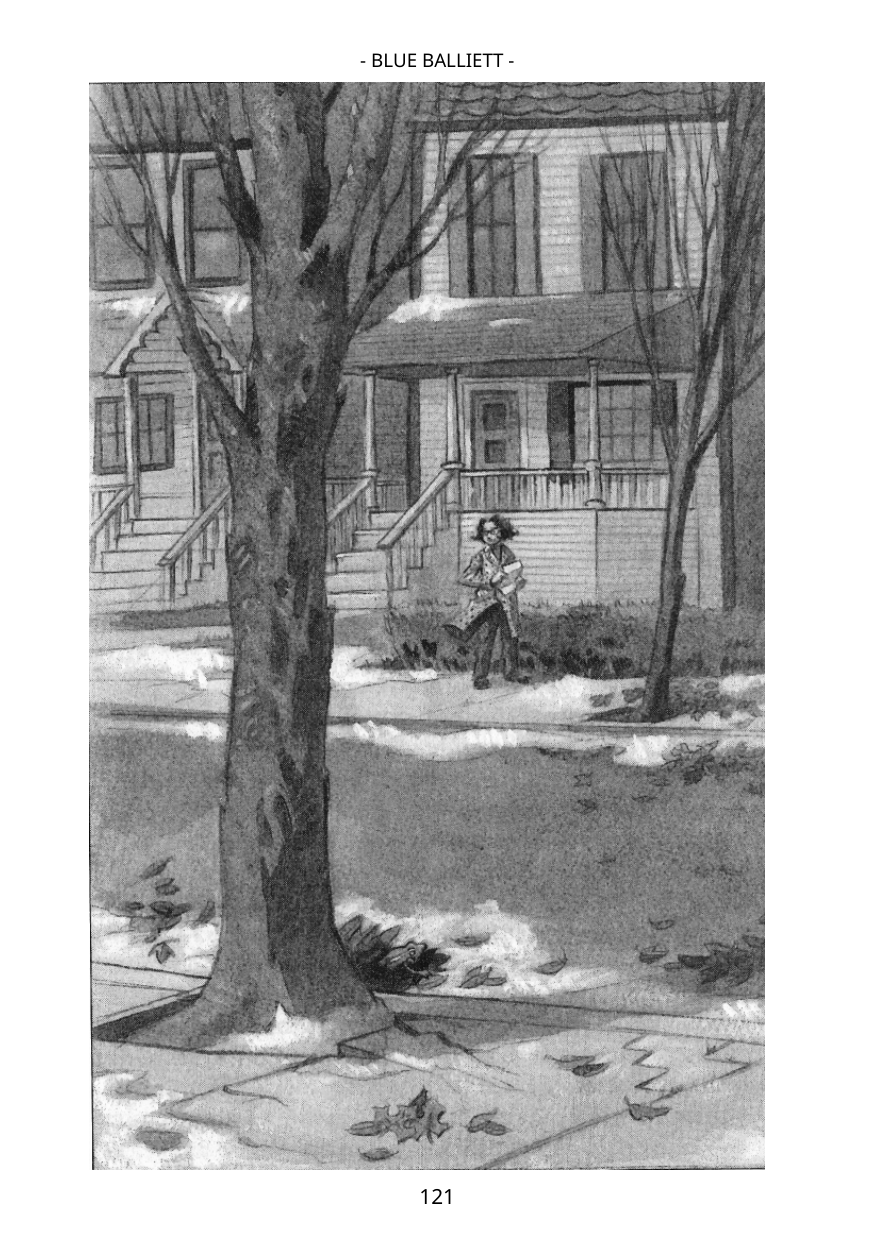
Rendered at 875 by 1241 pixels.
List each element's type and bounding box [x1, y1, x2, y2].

picture [89, 82, 765, 1170]
